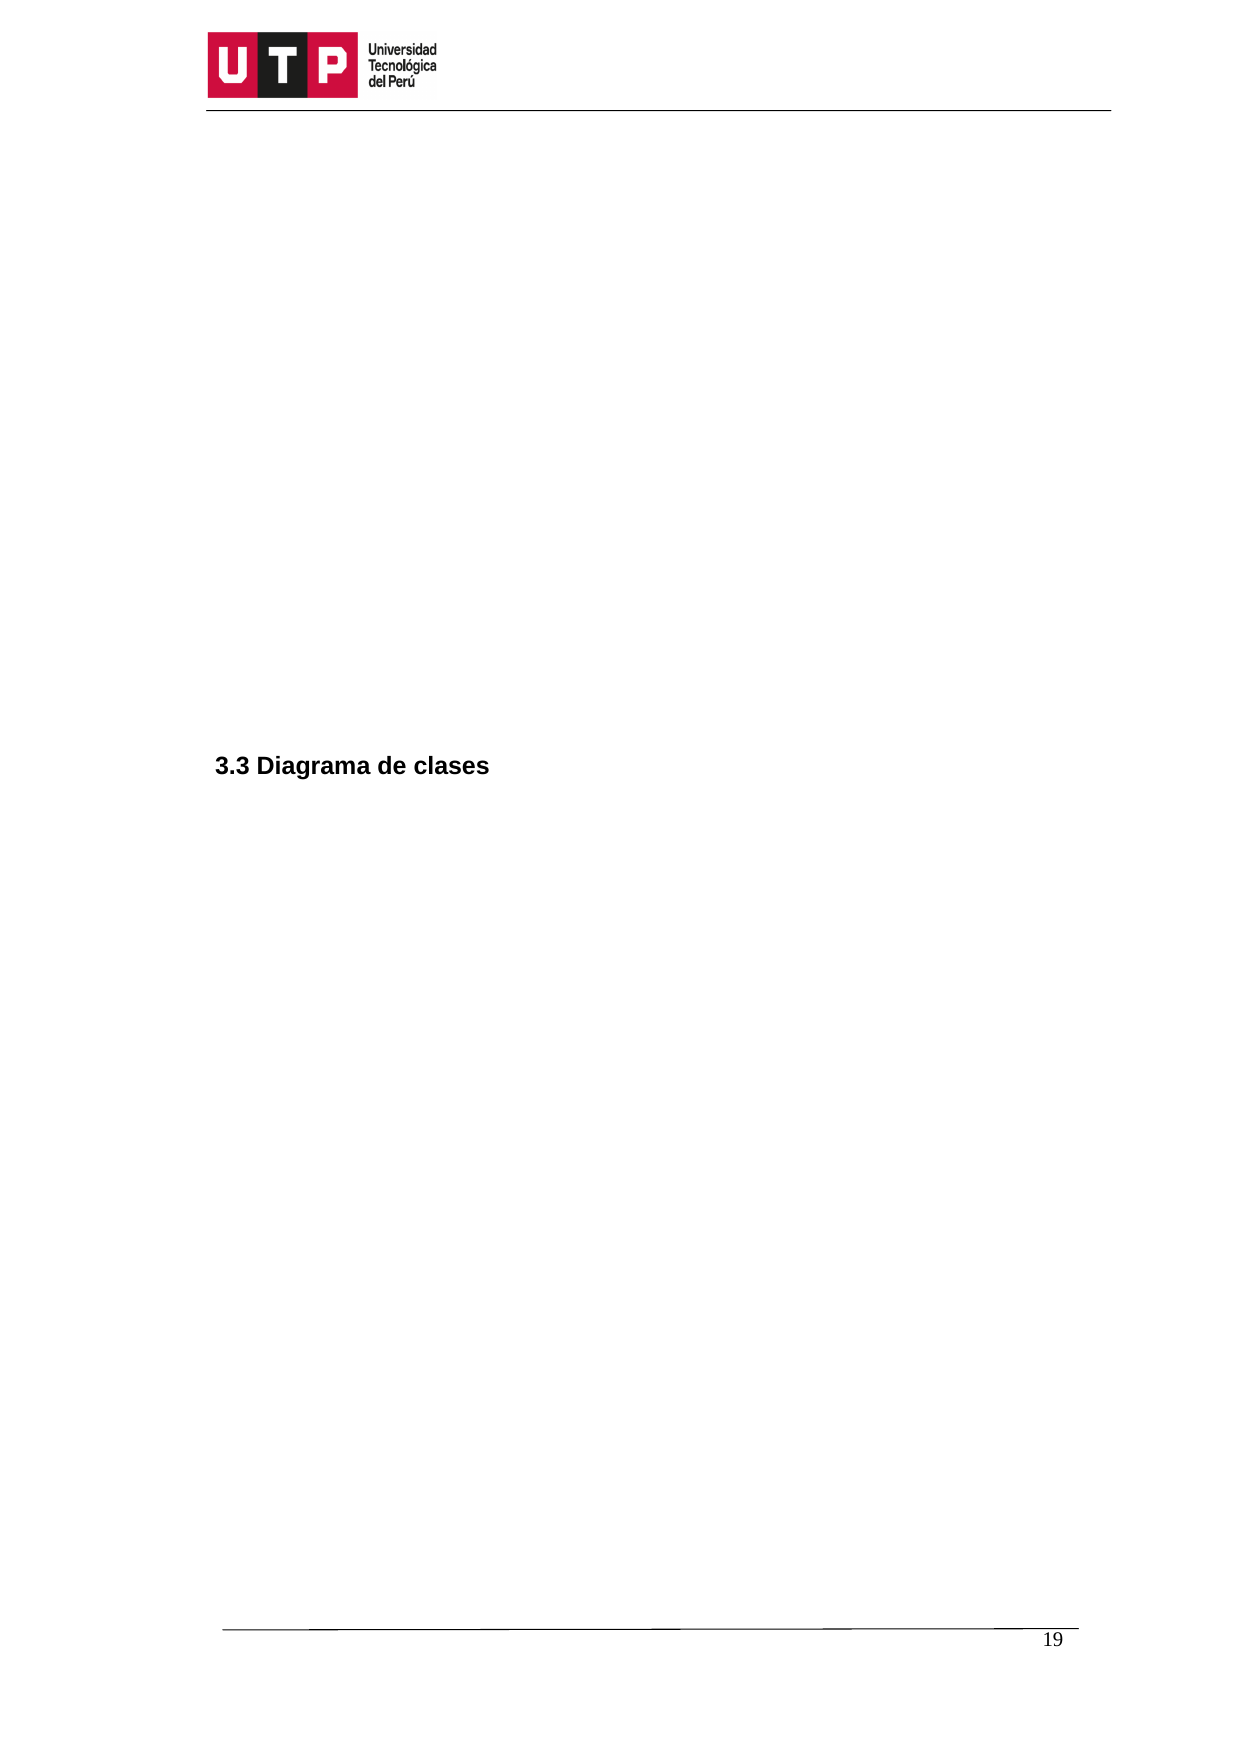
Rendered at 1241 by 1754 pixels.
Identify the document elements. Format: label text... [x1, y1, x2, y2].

picture [206, 31, 438, 100]
subtitle 3.3 Diagrama de clases [215, 751, 1063, 780]
